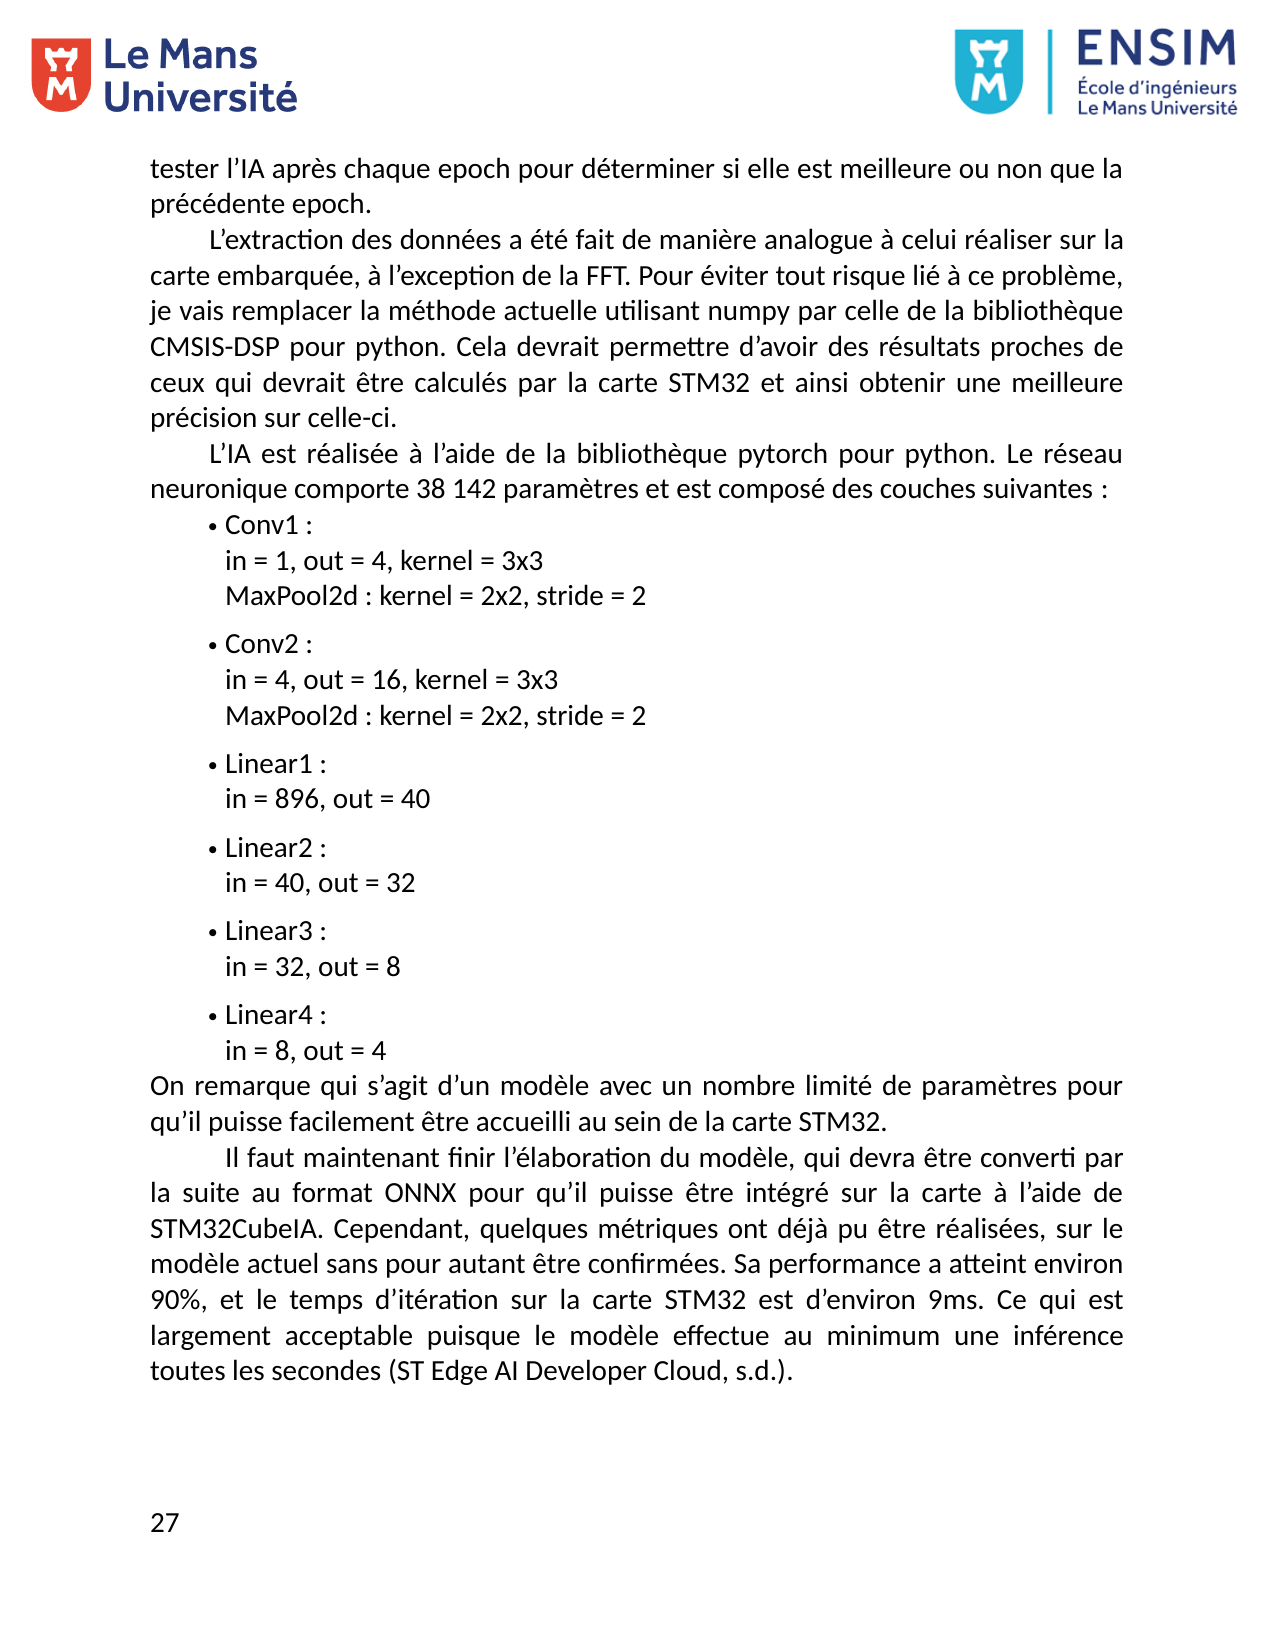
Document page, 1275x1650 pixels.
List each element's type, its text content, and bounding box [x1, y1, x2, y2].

text L’extraction des données a été fait de manière analogue à celui réaliser sur la carte embarquée, à l’exception de la FFT. Pour éviter tout risque lié à ce problème, je vais remplacer la méthode actuelle utilisant numpy par celle de la bibliothèque CMSIS-DSP pour python. Cela devrait permettre d’avoir des résultats proches de ceux qui devrait être calculés par la carte STM32 et ainsi obtenir une meilleure précision sur celle-ci. [150, 221, 1125, 435]
list Linear2 : [209, 829, 1125, 864]
text in = 32, out = 8 [150, 948, 1125, 984]
text in = 40, out = 32 [150, 864, 1125, 900]
picture [927, 17, 1259, 130]
list Linear4 : [209, 996, 1125, 1032]
text in = 1, out = 4, kernel = 3x3 [150, 542, 1125, 577]
text MaxPool2d : kernel = 2x2, stride = 2 [150, 697, 1125, 732]
text Il faut maintenant finir l’élaboration du modèle, qui devra être converti par la suite au format ONNX pour qu’il puisse être intégré sur la carte à l’aide de STM32CubeIA. Cependant, quelques métriques ont déjà pu être réalisées, sur le modèle actuel sans pour autant être confirmées. Sa performance a atteint environ 90%, et le temps d’itération sur la carte STM32 est d’environ 9ms. Ce qui est largement acceptable puisque le modèle effectue au minimum une inférence toutes les secondes . [150, 1139, 1125, 1388]
text On remarque qui s’agit d’un modèle avec un nombre limité de paramètres pour qu’il puisse facilement être accueilli au sein de la carte STM32. [150, 1067, 1125, 1139]
text L’IA est réalisée à l’aide de la bibliothèque pytorch pour python. Le réseau neuronique comporte 38 142 paramètres et est composé des couches suivantes : [150, 435, 1125, 506]
list Linear1 : [209, 745, 1125, 781]
list Conv2 : [209, 626, 1125, 661]
text in = 8, out = 4 [150, 1032, 1125, 1067]
picture [11, 16, 317, 133]
text MaxPool2d : kernel = 2x2, stride = 2 [150, 577, 1125, 613]
text in = 4, out = 16, kernel = 3x3 [150, 661, 1125, 697]
text in = 896, out = 40 [150, 781, 1125, 816]
list Conv1 : [209, 506, 1125, 542]
list Linear3 : [209, 912, 1125, 948]
